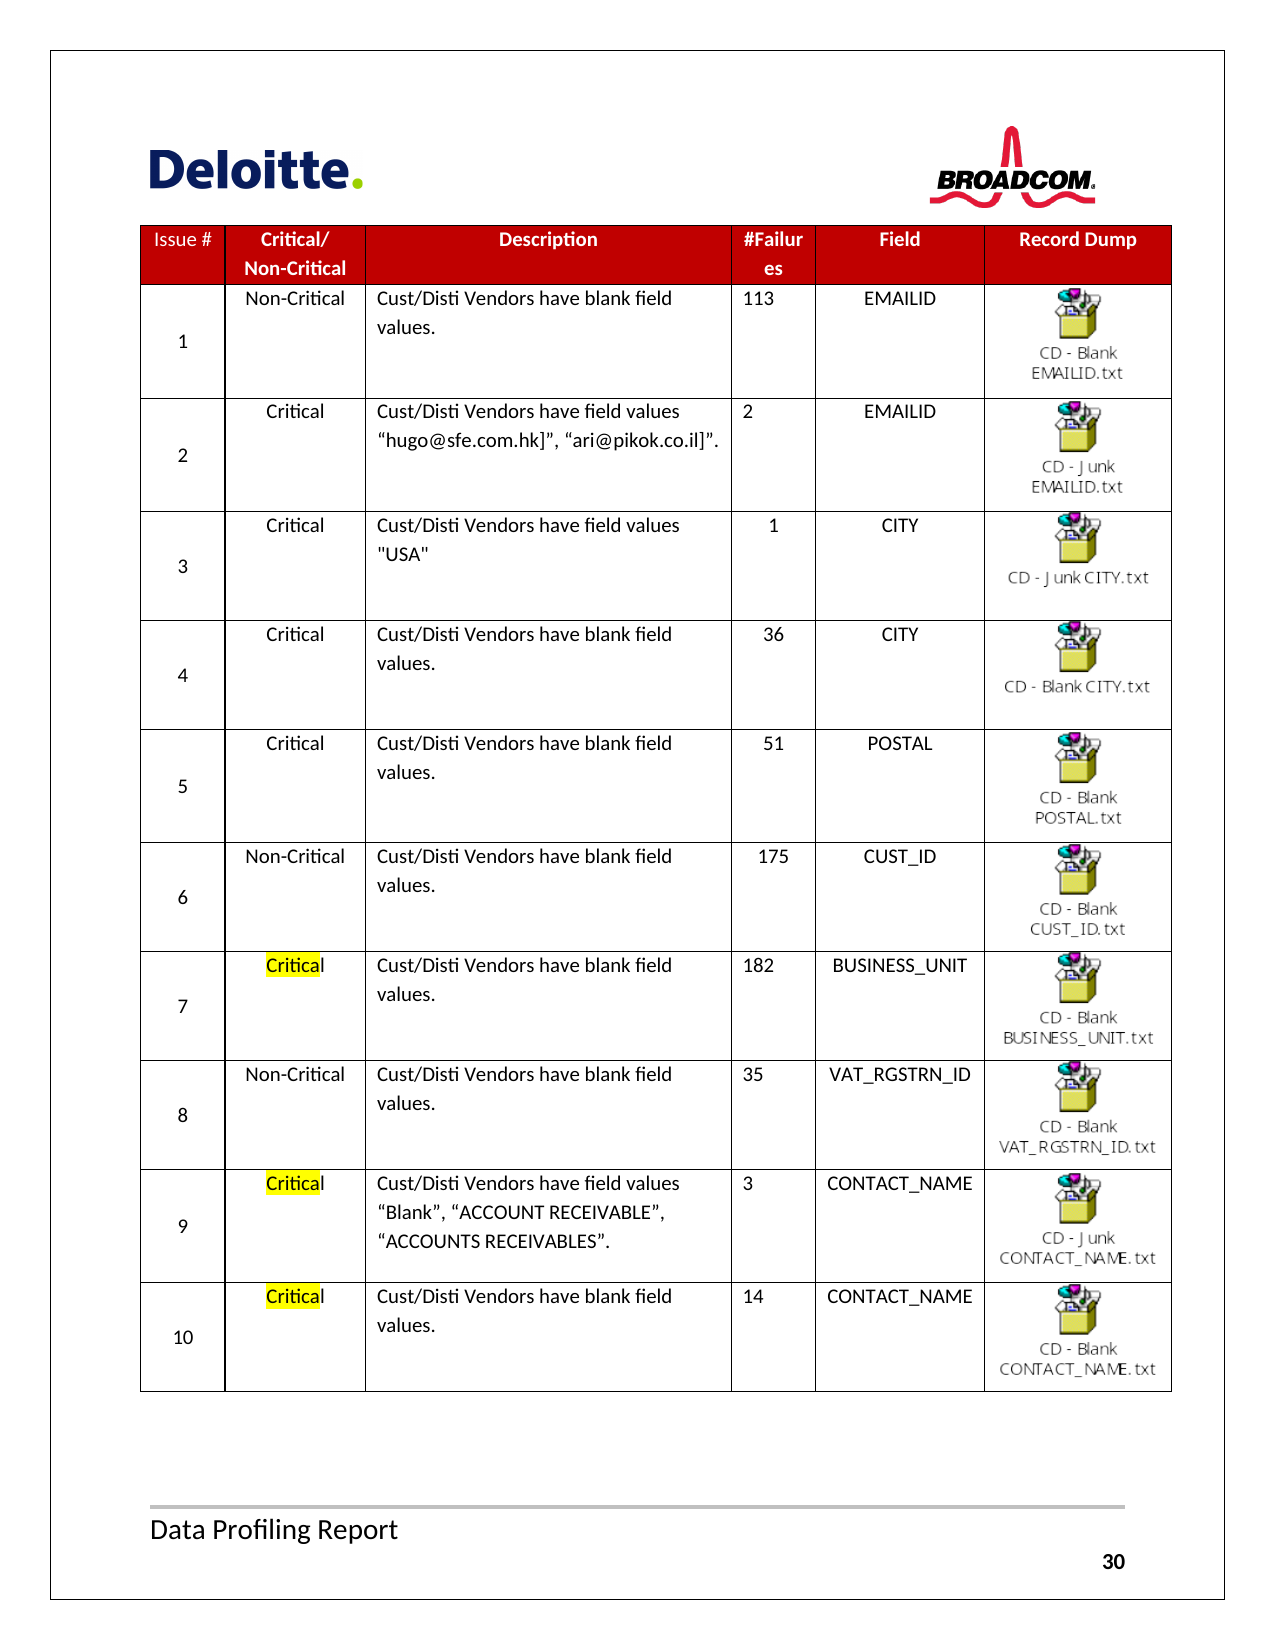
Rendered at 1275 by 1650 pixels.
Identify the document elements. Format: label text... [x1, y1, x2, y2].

table_cell Cust/Disti Vendors have blank field values. [366, 843, 731, 951]
table_cell Critical [226, 1170, 365, 1282]
table_cell 2 [141, 399, 224, 511]
table_cell 175 [732, 843, 815, 951]
table_cell Critical [226, 730, 365, 842]
table_cell 14 [732, 1283, 815, 1391]
table_cell [985, 1283, 1171, 1391]
table_cell Cust/Disti Vendors have field values “hugo@sfe.com.hk]”, “ari@pikok.co.il]”. [366, 399, 731, 511]
table_cell 35 [732, 1061, 815, 1169]
table_cell [985, 512, 1171, 620]
table_cell CONTACT_NAME [816, 1170, 984, 1282]
table_cell 113 [732, 285, 815, 397]
table_cell CITY [816, 621, 984, 729]
table_cell POSTAL [816, 730, 984, 842]
table_cell [985, 285, 1171, 397]
table_header Description [366, 226, 731, 284]
table_cell Critical [226, 952, 365, 1060]
table_cell Cust/Disti Vendors have field values “Blank”, “ACCOUNT RECEIVABLE”, “ACCOUNTS RECEIVABLES”. [366, 1170, 731, 1282]
table_cell Cust/Disti Vendors have blank field values. [366, 730, 731, 842]
table_cell EMAILID [816, 285, 984, 397]
table_cell [985, 1061, 1171, 1169]
table_cell Cust/Disti Vendors have blank field values. [366, 952, 731, 1060]
table_header Field [816, 226, 984, 284]
table_cell 3 [141, 512, 224, 620]
table_cell Cust/Disti Vendors have blank field values. [366, 285, 731, 397]
table_cell [985, 730, 1171, 842]
table_cell CITY [816, 512, 984, 620]
table_header Critical/ Non-Critical [226, 226, 365, 284]
table_cell BUSINESS_UNIT [816, 952, 984, 1060]
table_cell 8 [141, 1061, 224, 1169]
table_cell 7 [141, 952, 224, 1060]
table_cell CONTACT_NAME [816, 1283, 984, 1391]
picture [929, 126, 1096, 208]
table_cell Critical [226, 621, 365, 729]
table_header #Failures [732, 226, 815, 284]
table_cell [985, 843, 1171, 951]
table_cell 3 [732, 1170, 815, 1282]
table_cell 2 [732, 399, 815, 511]
table_cell Critical [226, 512, 365, 620]
table_cell CUST_ID [816, 843, 984, 951]
table_cell Non-Critical [226, 285, 365, 397]
table_cell 5 [141, 730, 224, 842]
table_cell 6 [141, 843, 224, 951]
table_cell Cust/Disti Vendors have blank field values. [366, 1283, 731, 1391]
table_cell [985, 952, 1171, 1060]
table_cell 182 [732, 952, 815, 1060]
table_cell 10 [141, 1283, 224, 1391]
table_header Issue # [141, 226, 224, 284]
table_cell Non-Critical [226, 843, 365, 951]
table_header Record Dump [985, 226, 1171, 284]
table_cell 1 [732, 512, 815, 620]
table_cell [985, 621, 1171, 729]
table_cell 1 [141, 285, 224, 397]
table_cell [985, 399, 1171, 511]
table_cell VAT_RGSTRN_ID [816, 1061, 984, 1169]
table_cell Critical [226, 1283, 365, 1391]
table_cell [985, 1170, 1171, 1282]
table_cell 9 [141, 1170, 224, 1282]
picture [150, 150, 363, 189]
table_cell Cust/Disti Vendors have field values "USA" [366, 512, 731, 620]
table_cell 36 [732, 621, 815, 729]
table_cell Non-Critical [226, 1061, 365, 1169]
table_cell EMAILID [816, 399, 984, 511]
table_cell 51 [732, 730, 815, 842]
table_cell Cust/Disti Vendors have blank field values. [366, 1061, 731, 1169]
table_cell 4 [141, 621, 224, 729]
table_cell Cust/Disti Vendors have blank field values. [366, 621, 731, 729]
table_cell Critical [226, 399, 365, 511]
